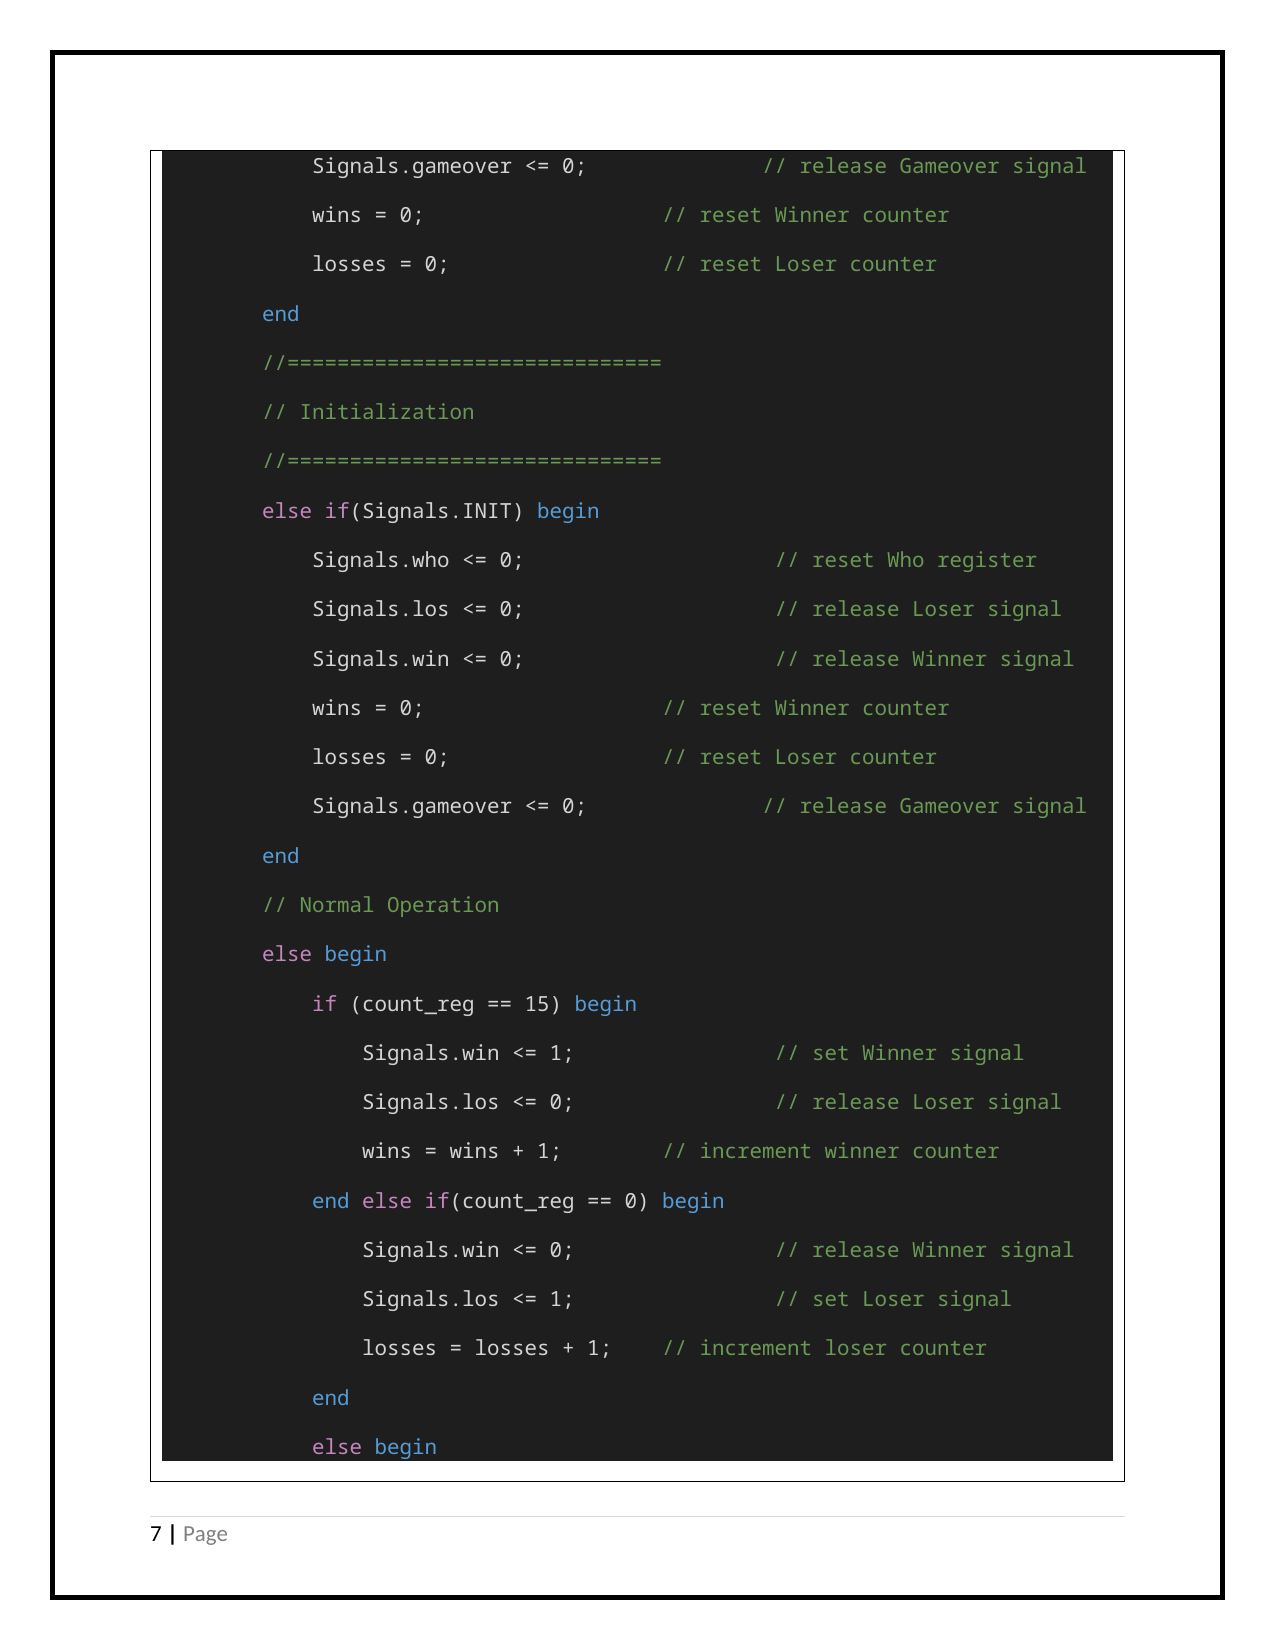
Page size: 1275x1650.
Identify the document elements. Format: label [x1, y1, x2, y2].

table_header [151, 151, 1124, 1481]
